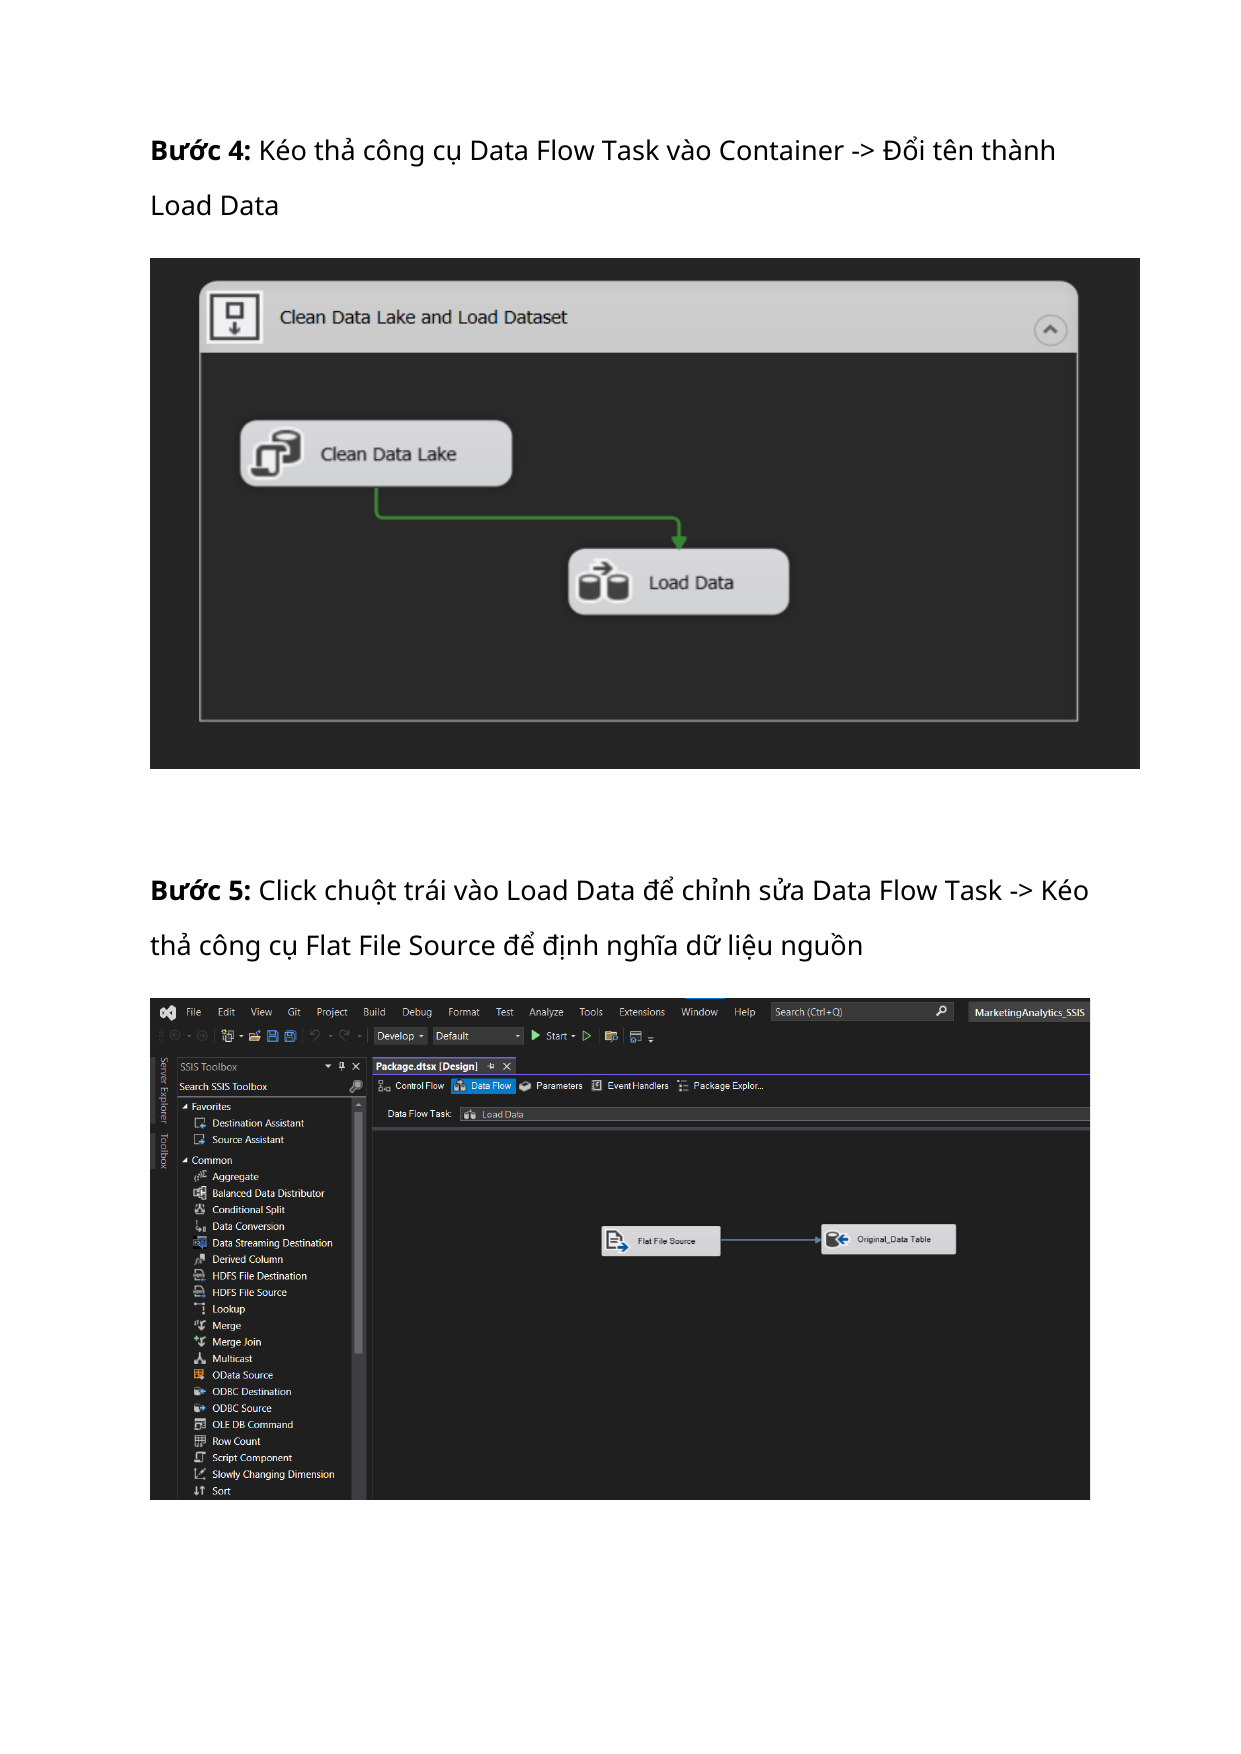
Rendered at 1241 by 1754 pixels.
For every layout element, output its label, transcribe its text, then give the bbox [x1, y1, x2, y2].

text Bước 4: Kéo thả công cụ Data Flow Task vào Container -> Đổi tên thành Load Data [150, 131, 1125, 223]
text Bước 5: Click chuột trái vào Load Data để chỉnh sửa Data Flow Task -> Kéo thả công cụ Flat File Source để định nghĩa dữ liệu nguồn [150, 871, 1125, 963]
picture [150, 258, 1140, 769]
picture [150, 998, 1091, 1500]
